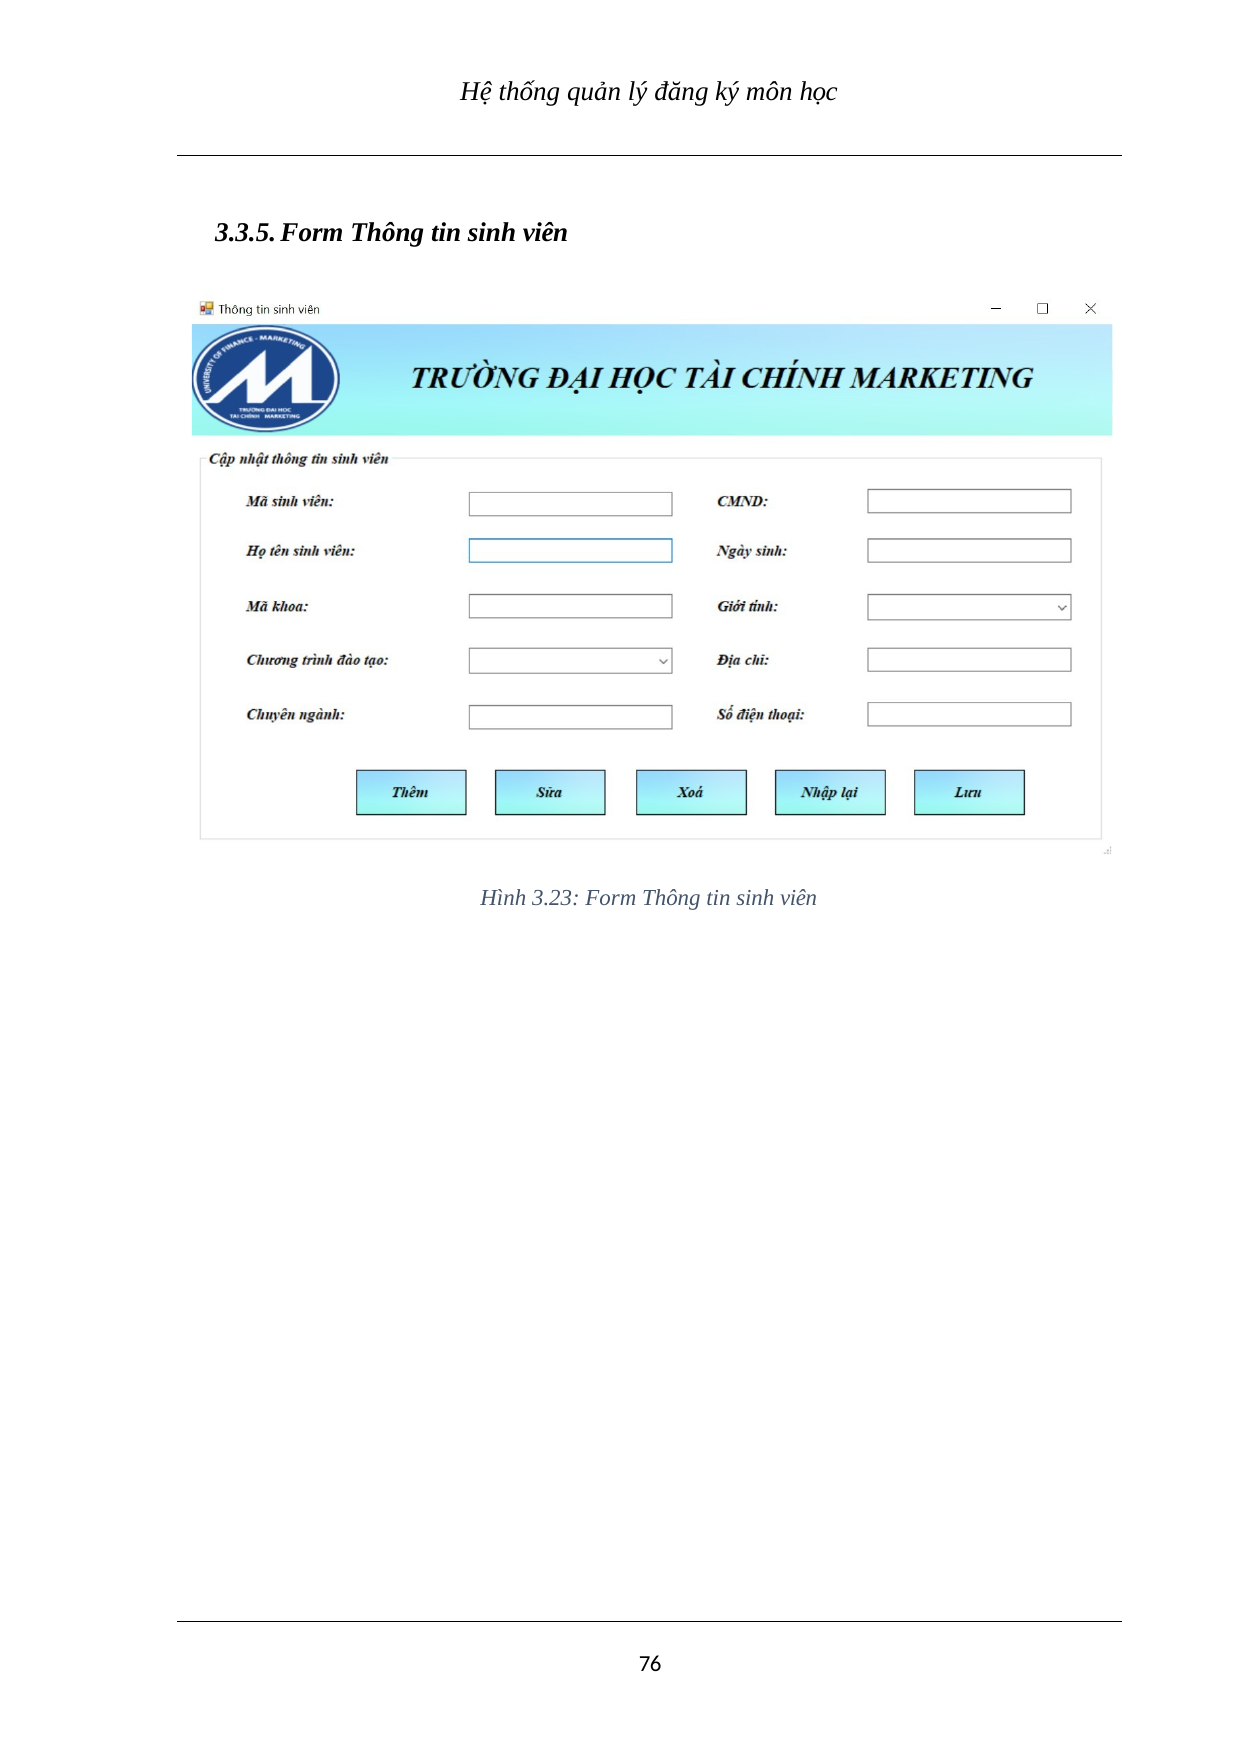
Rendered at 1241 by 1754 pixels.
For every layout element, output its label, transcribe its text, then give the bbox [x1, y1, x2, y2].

text Hình 3.23: Form Thông tin sinh viên [148, 884, 1150, 910]
text 76 [148, 1649, 1152, 1677]
picture [191, 293, 1113, 855]
subtitle Form Thông tin sinh viên [215, 216, 1166, 248]
